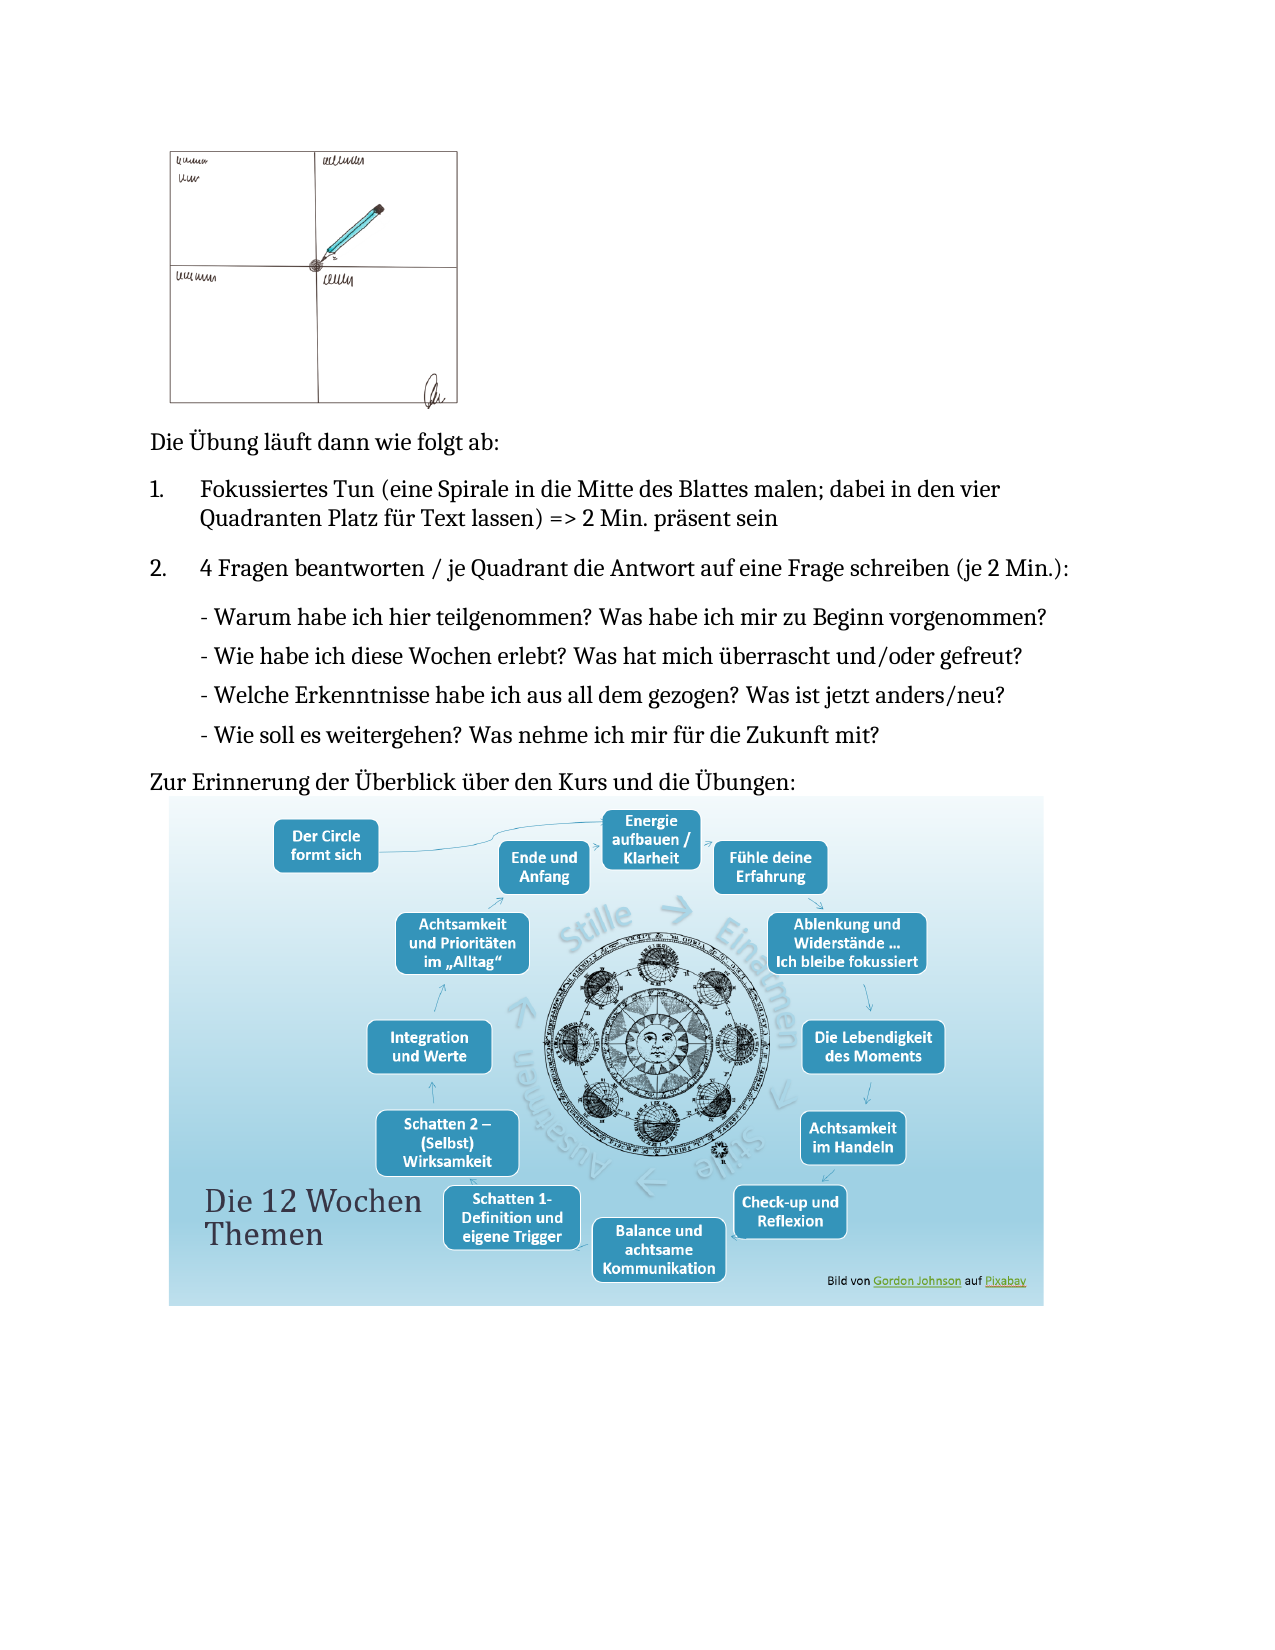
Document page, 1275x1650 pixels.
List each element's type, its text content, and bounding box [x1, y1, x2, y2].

picture [168, 150, 459, 409]
text Die Übung läuft dann wie folgt ab: [150, 428, 1125, 456]
text - Warum habe ich hier teilgenommen? Was habe ich mir zu Beginn vorgenommen? [200, 603, 1075, 632]
text - Wie soll es weitergehen? Was nehme ich mir für die Zukunft mit? [200, 721, 1075, 749]
picture [168, 796, 1044, 1306]
list 4 Fragen beantworten / je Quadrant die Antwort auf eine Frage schreiben (je 2 Min.): [150, 553, 1125, 582]
text - Welche Erkenntnisse habe ich aus all dem gezogen? Was ist jetzt anders/neu? [200, 681, 1075, 710]
list Fokussiertes Tun (eine Spirale in die Mitte des Blattes malen; dabei in den vier Quadranten Platz für Text lassen) => 2 Min. präsent sein [150, 475, 1125, 533]
text - Wie habe ich diese Wochen erlebt? Was hat mich überrascht und/oder gefreut? [200, 642, 1075, 671]
